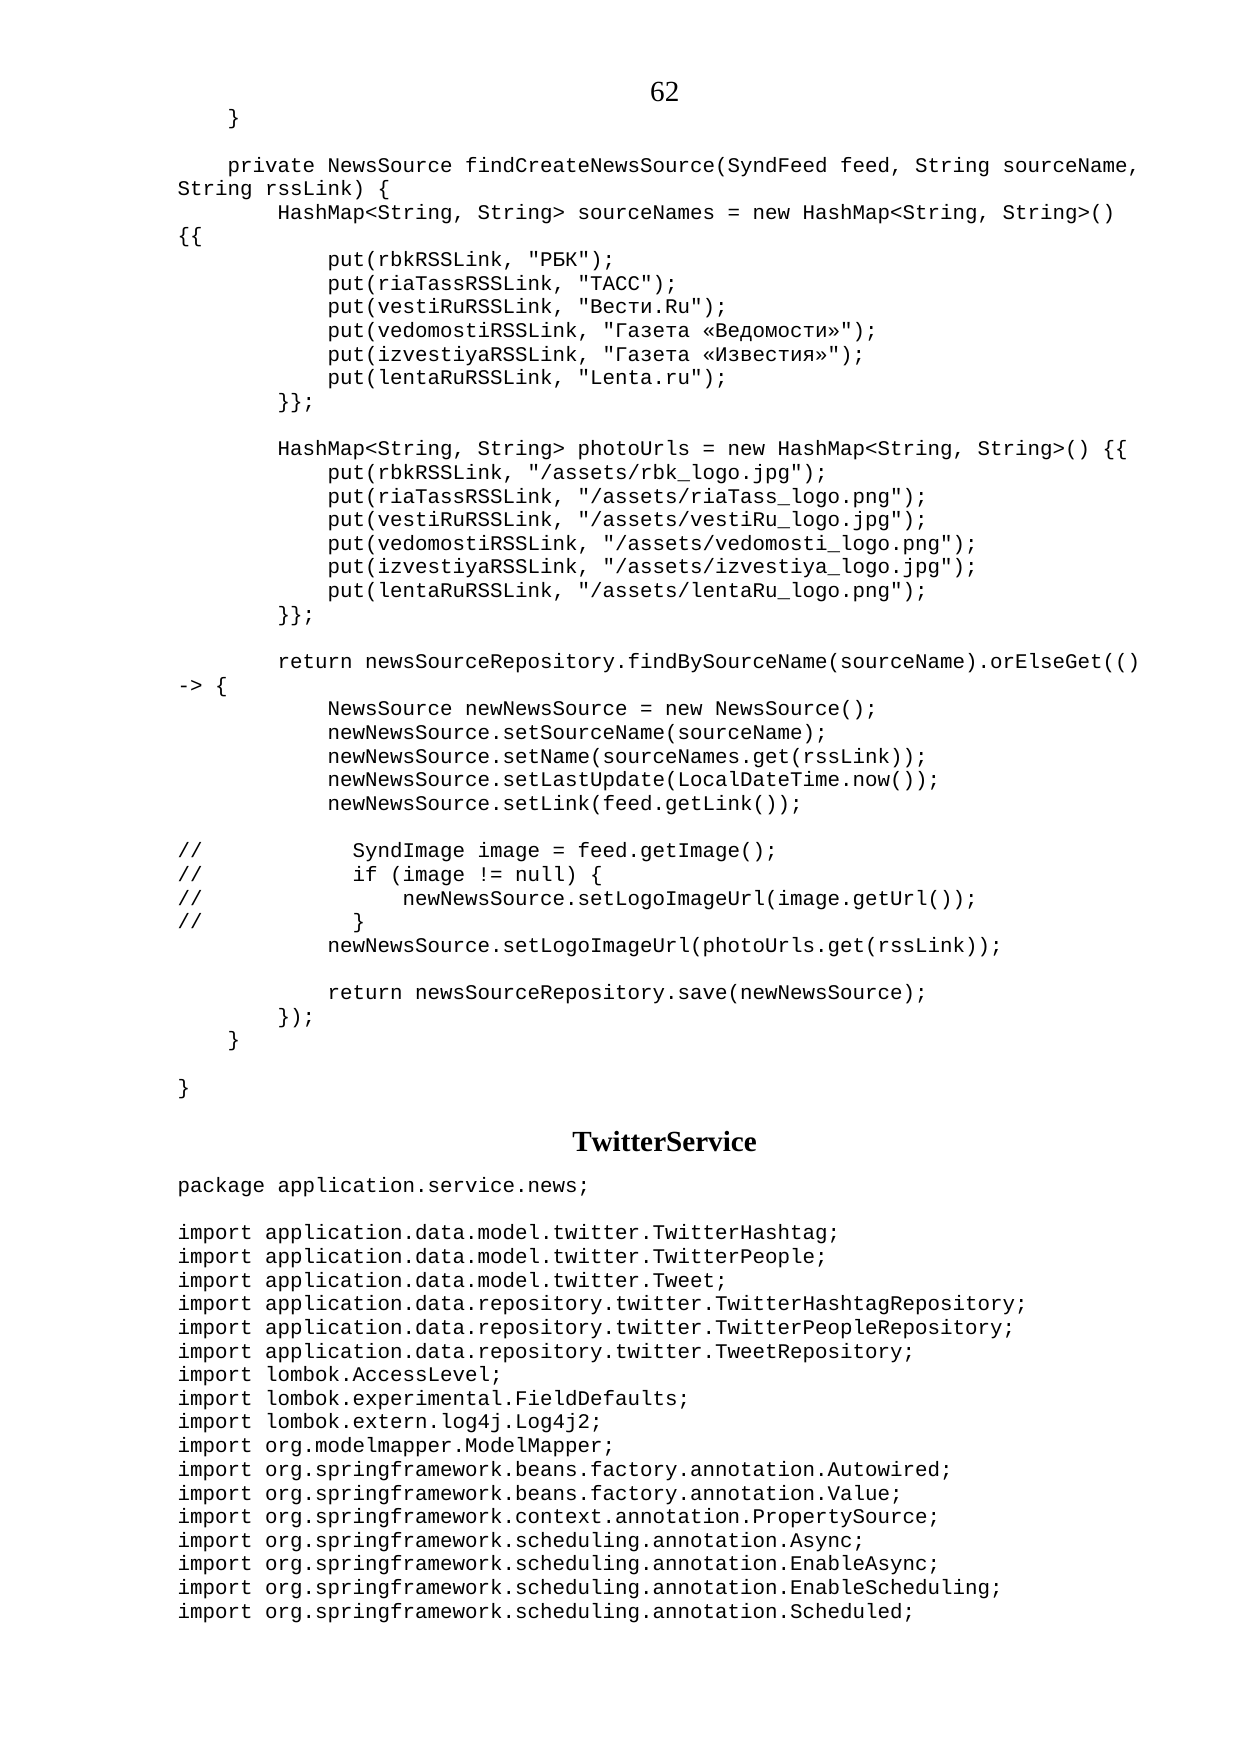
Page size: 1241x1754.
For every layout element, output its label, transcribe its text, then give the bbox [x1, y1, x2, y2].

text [177, 1175, 1152, 1624]
subtitle TwitterService [177, 1124, 1152, 1158]
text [177, 107, 1152, 1100]
